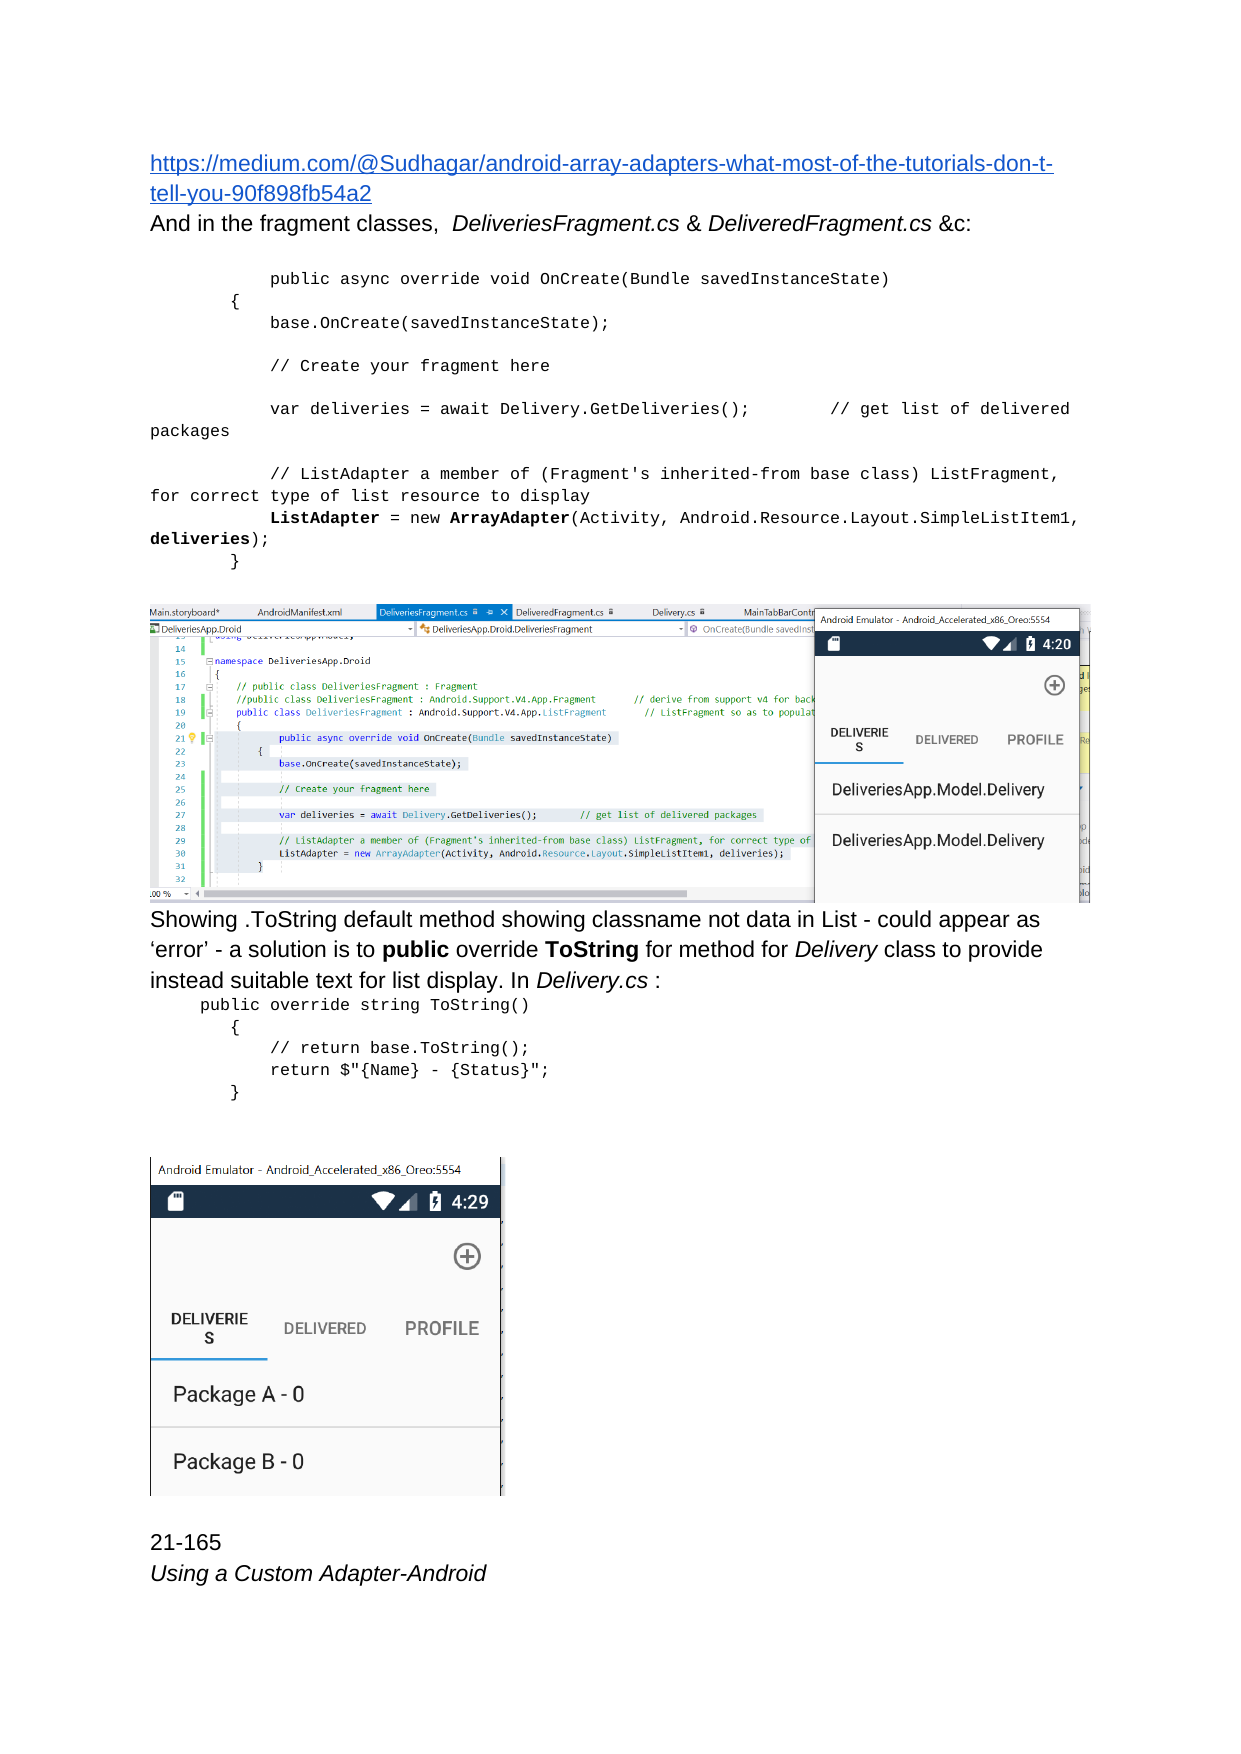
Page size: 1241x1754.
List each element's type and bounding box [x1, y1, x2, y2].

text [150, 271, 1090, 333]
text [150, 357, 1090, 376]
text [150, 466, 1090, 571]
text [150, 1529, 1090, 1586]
picture [150, 1157, 506, 1496]
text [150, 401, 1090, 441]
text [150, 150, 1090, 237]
picture [150, 604, 1091, 903]
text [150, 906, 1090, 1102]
